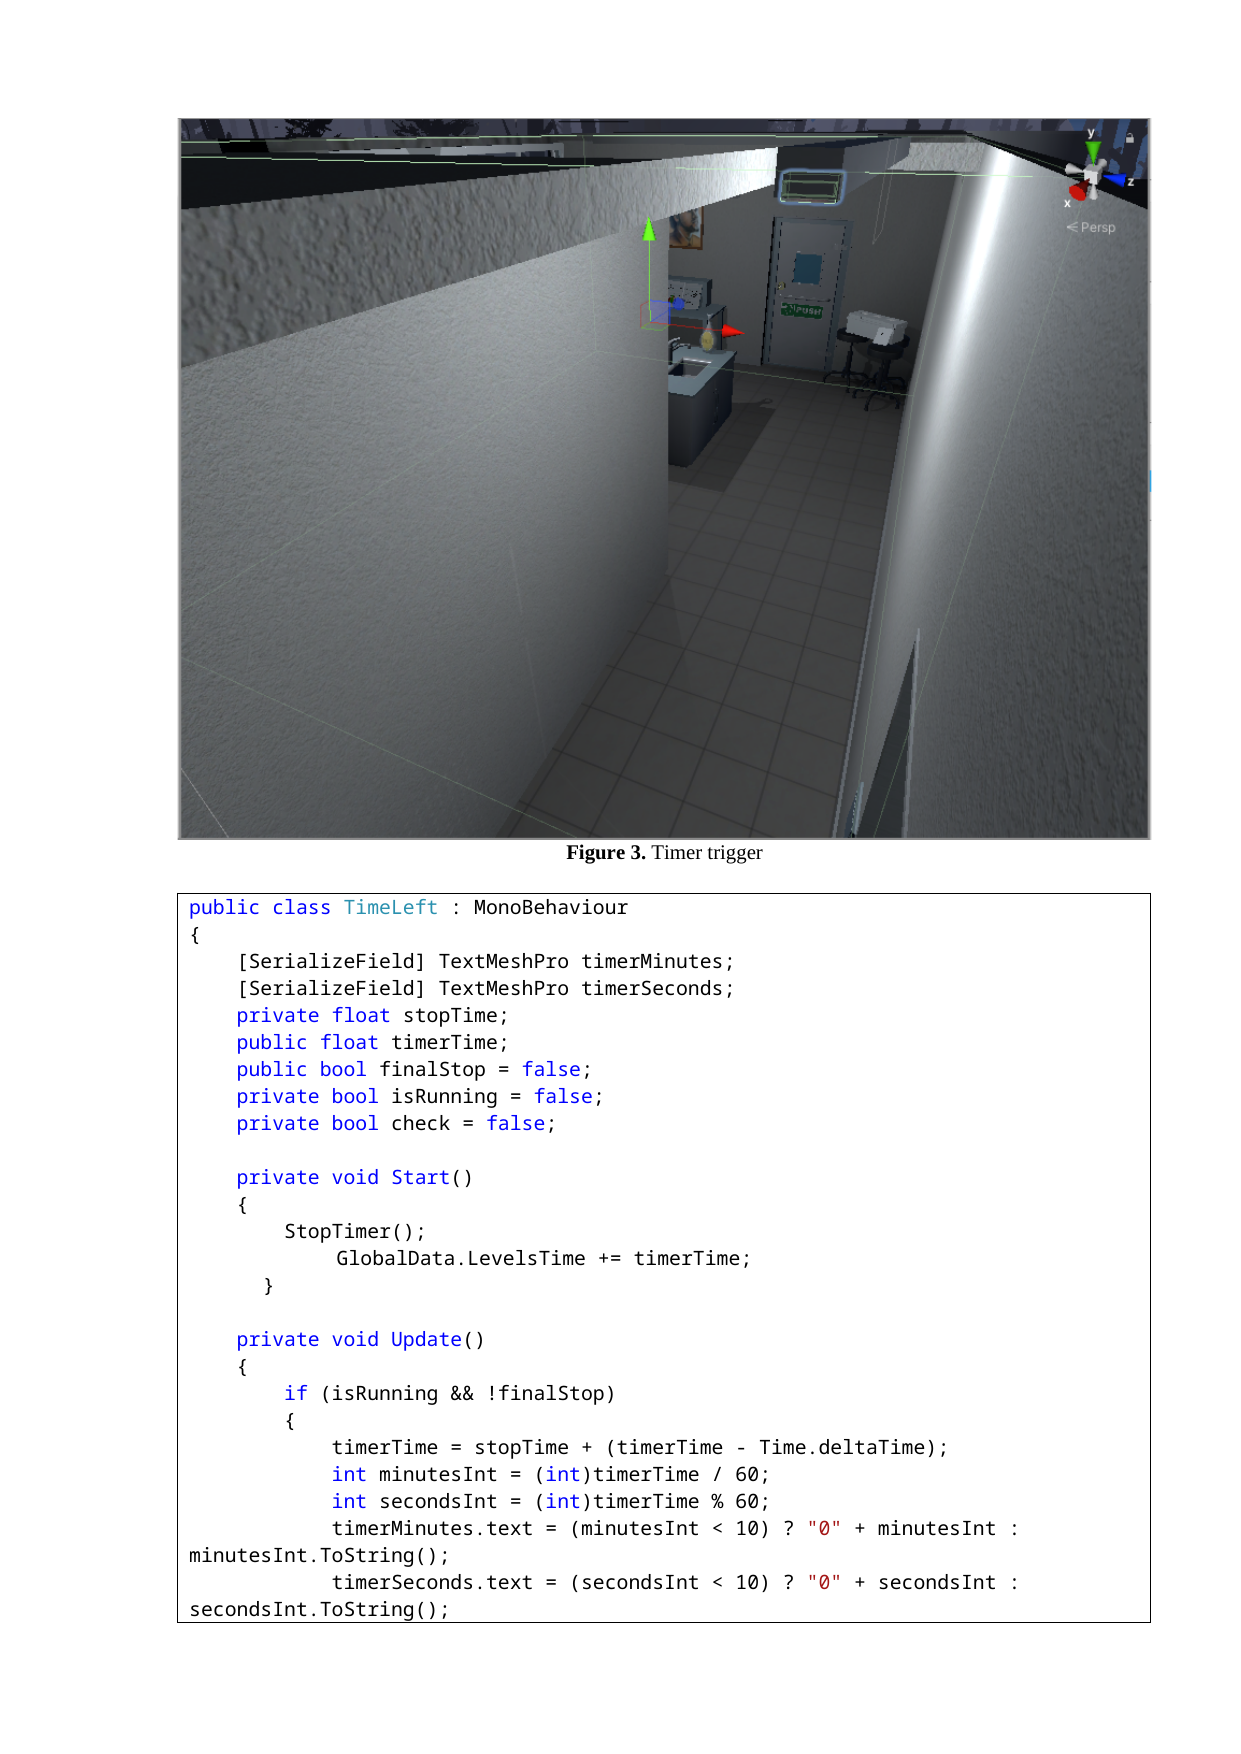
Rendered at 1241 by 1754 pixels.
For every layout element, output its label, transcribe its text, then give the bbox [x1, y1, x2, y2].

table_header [178, 894, 1150, 1622]
picture [177, 118, 1152, 840]
text Figure 3. Timer trigger [177, 840, 1152, 864]
